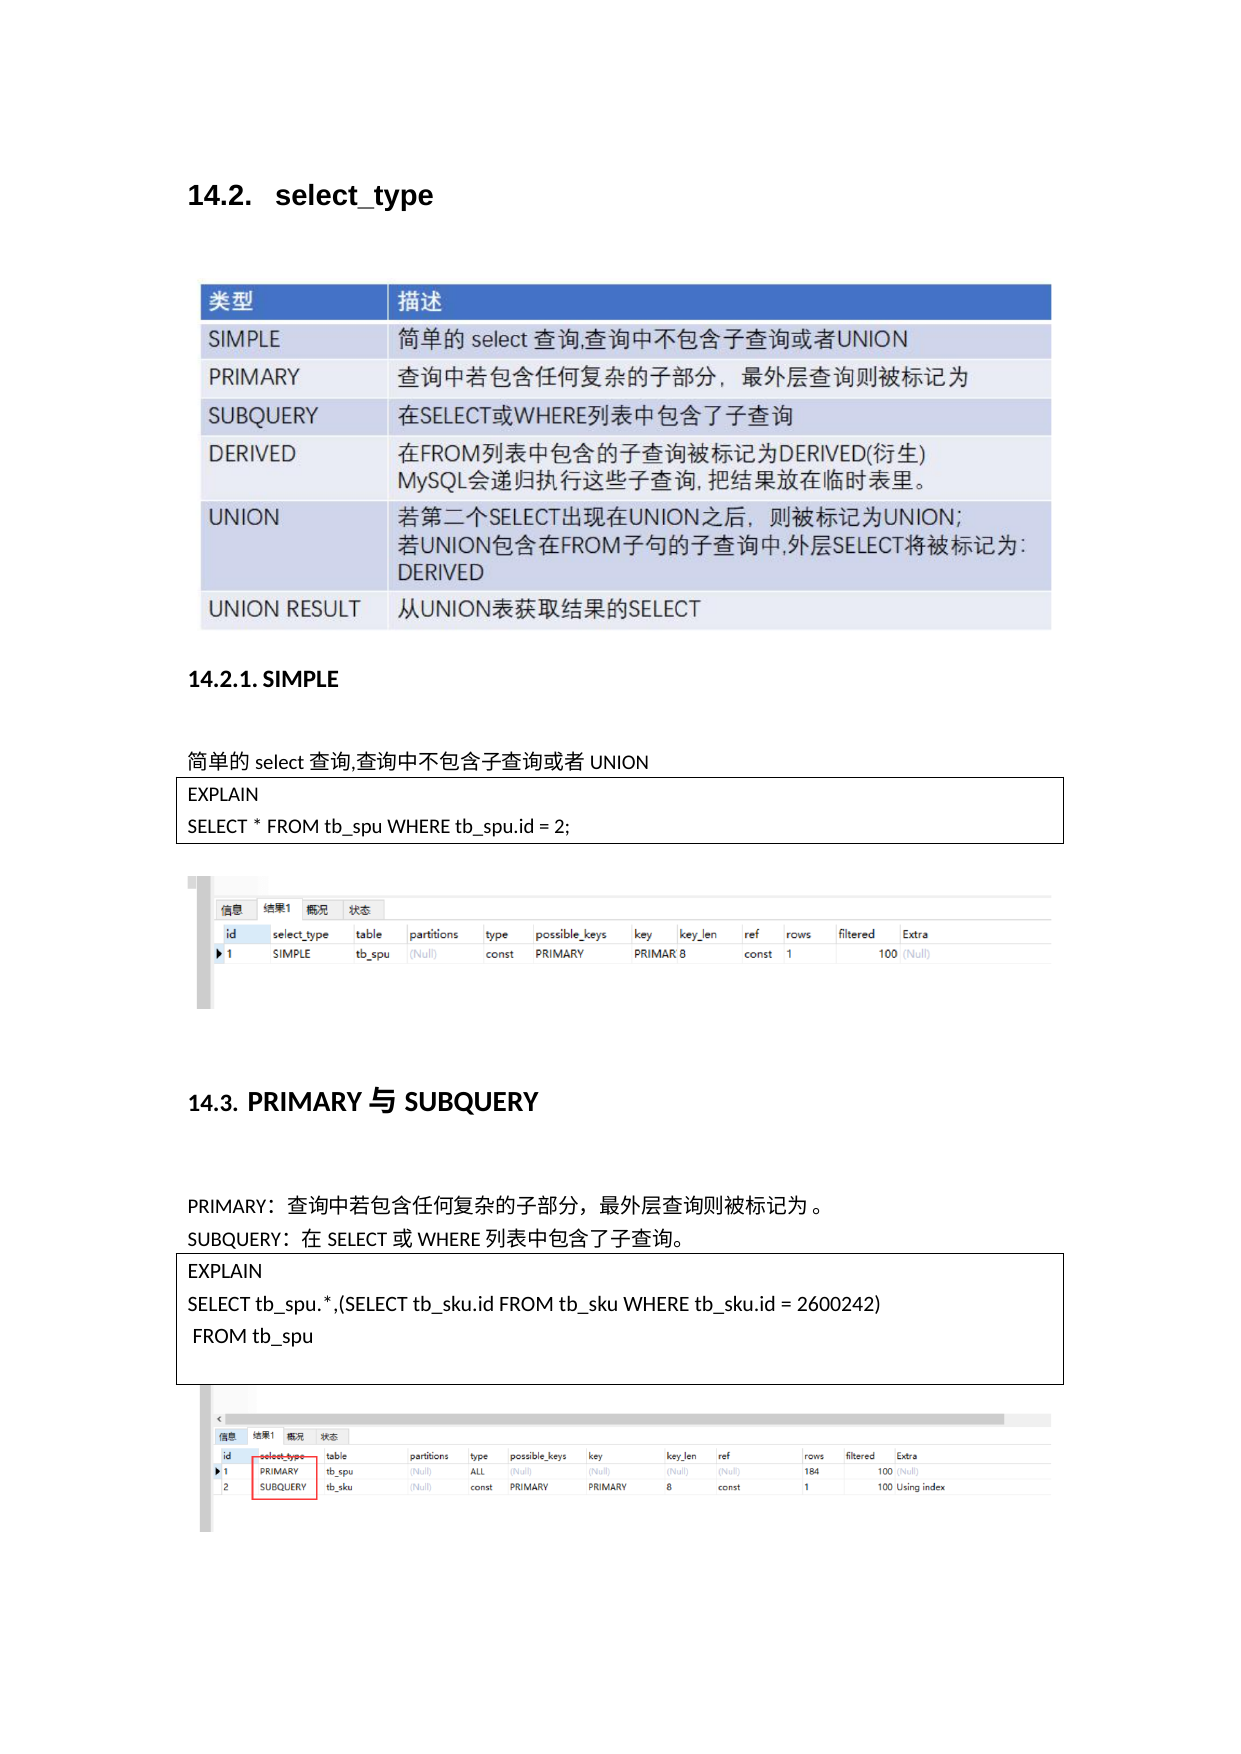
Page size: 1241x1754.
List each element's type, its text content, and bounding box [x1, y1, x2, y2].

picture [187, 278, 1052, 632]
picture [187, 1385, 1052, 1532]
table_header EXPLAIN SELECT * FROM tb_spu WHERE tb_spu.id = 2; [177, 778, 1063, 843]
subtitle select_type [187, 162, 1053, 227]
picture [187, 876, 1052, 1009]
text 简单的 select 查询,查询中不包含子查询或者 UNION [187, 744, 1053, 777]
subtitle SIMPLE [187, 663, 1053, 695]
table_header EXPLAIN SELECT tb_spu.*,(SELECT tb_sku.id FROM tb_sku WHERE tb_sku.id = 2600242) FROM tb_spu [177, 1254, 1063, 1384]
text SUBQUERY：在 SELECT 或 WHERE 列表中包含了子查询。 [187, 1221, 1053, 1253]
text PRIMARY：查询中若包含任何复杂的子部分，最外层查询则被标记为 。 [187, 1188, 1053, 1221]
subtitle PRIMARY 与 SUBQUERY [187, 1066, 1053, 1131]
